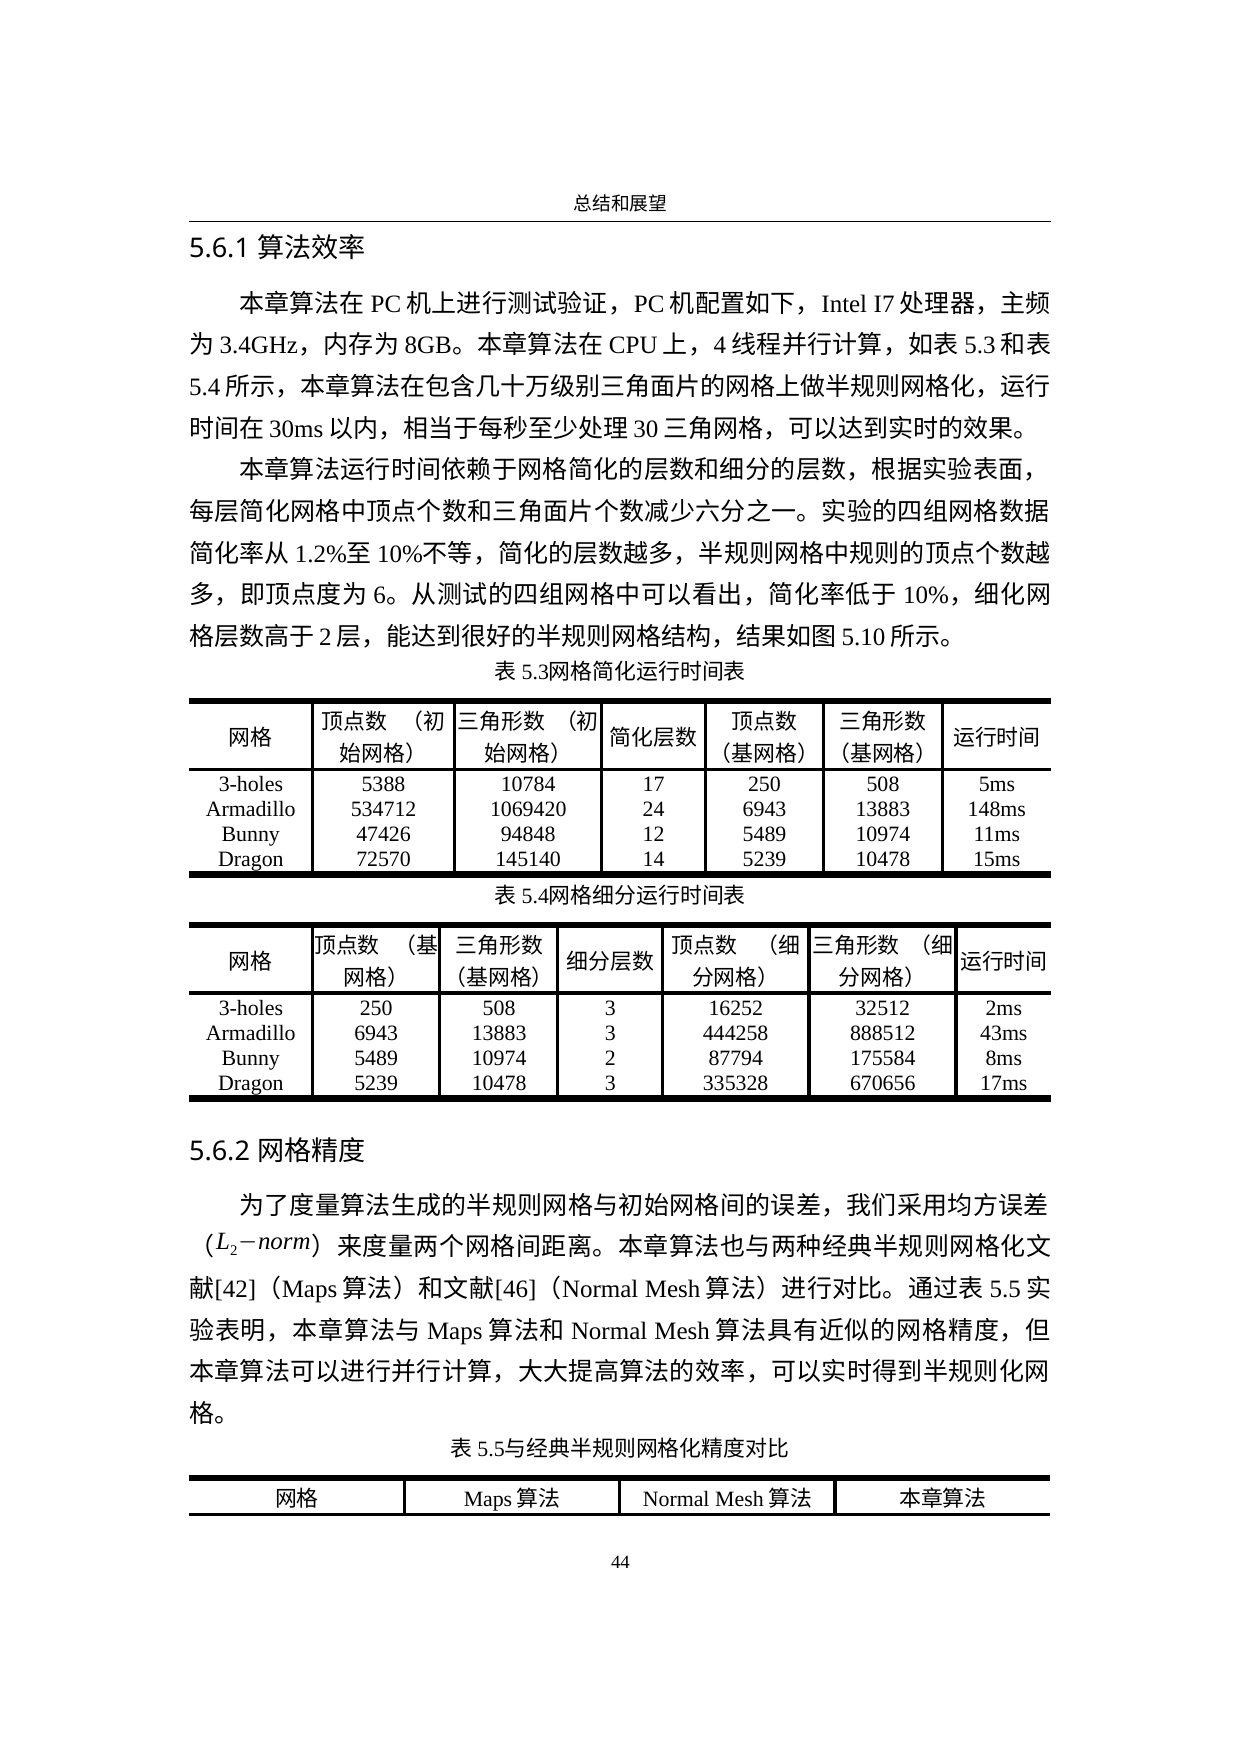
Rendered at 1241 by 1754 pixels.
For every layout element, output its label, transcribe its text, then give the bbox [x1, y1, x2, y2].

table_cell 94848 [456, 821, 600, 846]
table_cell 6943 [314, 1020, 438, 1045]
table_cell 10974 [441, 1045, 556, 1070]
table_cell 888512 [811, 1020, 954, 1045]
table_cell 335328 [664, 1070, 807, 1095]
table_cell 250 [707, 771, 822, 796]
table_cell 5ms [944, 771, 1051, 796]
table_cell 顶点数 （初始网格） [314, 704, 453, 767]
table_cell 3-holes [189, 995, 311, 1020]
table_cell 14 [603, 846, 704, 871]
table_cell Dragon [189, 846, 311, 871]
table_cell 5239 [707, 846, 822, 871]
table_header 表 5.3网格简化运行时间表 [189, 654, 1051, 698]
table_cell 5489 [707, 821, 822, 846]
text 本章算法运行时间依赖于网格简化的层数和细分的层数，根据实验表面，每层简化网格中顶点个数和三角面片个数减少六分之一。实验的四组网格数据，简化率从1.2%至10%不等，简化的层数越多，半规则网格中规则的顶点个数越多，即顶点度为6。从测试的四组网格中可以看出，简化率低于10%，细化网格层数高于2层，能达到很好的半规则网格结构，结果如图5.10所示。 [189, 445, 1051, 654]
table_cell 运行时间 [958, 928, 1051, 991]
table_cell 本章算法 [837, 1481, 1050, 1513]
text 为了度量算法生成的半规则网格与初始网格间的误差，我们采用均方误差（）来度量两个网格间距离。本章算法也与两种经典半规则网格化文献[42]（Maps算法）和文献[46]（Normal Mesh算法）进行对比。通过表5.5实验表明，本章算法与Maps算法和Normal Mesh算法具有近似的网格精度，但本章算法可以进行并行计算，大大提高算法的效率，可以实时得到半规则化网格。 [189, 1181, 1051, 1431]
table_cell 1069420 [456, 796, 600, 821]
table_cell Armadillo [189, 1020, 311, 1045]
table_cell 三角形数 （基网格） [441, 928, 556, 991]
table_cell 87794 [664, 1045, 807, 1070]
table_cell 细分层数 [559, 928, 661, 991]
table_cell 简化层数 [603, 704, 704, 767]
table_cell 运行时间 [944, 704, 1051, 767]
table_cell 5489 [314, 1045, 438, 1070]
table_cell 17 [603, 771, 704, 796]
table_cell 16252 [664, 995, 807, 1020]
table_cell 表 5.4网格细分运行时间表 [189, 878, 1051, 922]
table_cell 534712 [314, 796, 453, 821]
table_cell 3 [559, 1020, 661, 1045]
table_cell 2 [559, 1045, 661, 1070]
table_cell 13883 [441, 1020, 556, 1045]
table_cell 顶点数 （基网格） [314, 928, 438, 991]
table_cell 8ms [958, 1045, 1051, 1070]
table_cell Maps算法 [406, 1481, 618, 1513]
table_cell 顶点数 （基网格） [707, 704, 822, 767]
text 网格精度 [189, 1127, 1051, 1168]
table_cell 17ms [958, 1070, 1051, 1095]
table_cell 2ms [958, 995, 1051, 1020]
table_cell 47426 [314, 821, 453, 846]
table_cell 3 [559, 995, 661, 1020]
table_cell 148ms [944, 796, 1051, 821]
table_cell 508 [441, 995, 556, 1020]
table_header 表 5.5与经典半规则网格化精度对比 [189, 1431, 1050, 1475]
table_cell 10478 [441, 1070, 556, 1095]
text 算法效率 [189, 224, 1051, 266]
table_cell 三角形数 （细分网格） [811, 928, 954, 991]
table_cell 670656 [811, 1070, 954, 1095]
table_cell 175584 [811, 1045, 954, 1070]
table_cell 145140 [456, 846, 600, 871]
table_cell 444258 [664, 1020, 807, 1045]
table_cell 32512 [811, 995, 954, 1020]
table_cell 15ms [944, 846, 1051, 871]
table_cell 10974 [825, 821, 941, 846]
table_cell 43ms [958, 1020, 1051, 1045]
table_cell 24 [603, 796, 704, 821]
table_cell 250 [314, 995, 438, 1020]
table_cell 5388 [314, 771, 453, 796]
table_cell 5239 [314, 1070, 438, 1095]
table_cell 72570 [314, 846, 453, 871]
table_cell Armadillo [189, 796, 311, 821]
table_cell 10478 [825, 846, 941, 871]
table_cell 3-holes [189, 771, 311, 796]
table_cell 网格 [189, 1481, 403, 1513]
table_cell Bunny [189, 821, 311, 846]
table_cell Bunny [189, 1045, 311, 1070]
table_cell Normal Mesh算法 [621, 1481, 833, 1513]
table_cell 10784 [456, 771, 600, 796]
table_cell 三角形数（基网格） [825, 704, 941, 767]
table_cell 网格 [189, 704, 311, 767]
table_cell 顶点数 （细分网格） [664, 928, 807, 991]
text 本章算法在PC机上进行测试验证，PC机配置如下，Intel I7处理器，主频为3.4GHz，内存为8GB。本章算法在CPU上，4线程并行计算，如表5.3和表5.4所示，本章算法在包含几十万级别三角面片的网格上做半规则网格化，运行时间在30ms以内，相当于每秒至少处理30三角网格，可以达到实时的效果。 [189, 279, 1051, 445]
table_cell 508 [825, 771, 941, 796]
table_cell 网格 [189, 928, 311, 991]
table_cell 12 [603, 821, 704, 846]
table_cell Dragon [189, 1070, 311, 1095]
table_cell 13883 [825, 796, 941, 821]
table_cell 三角形数 （初始网格） [456, 704, 600, 767]
table_cell 6943 [707, 796, 822, 821]
table_cell 11ms [944, 821, 1051, 846]
table_cell 3 [559, 1070, 661, 1095]
